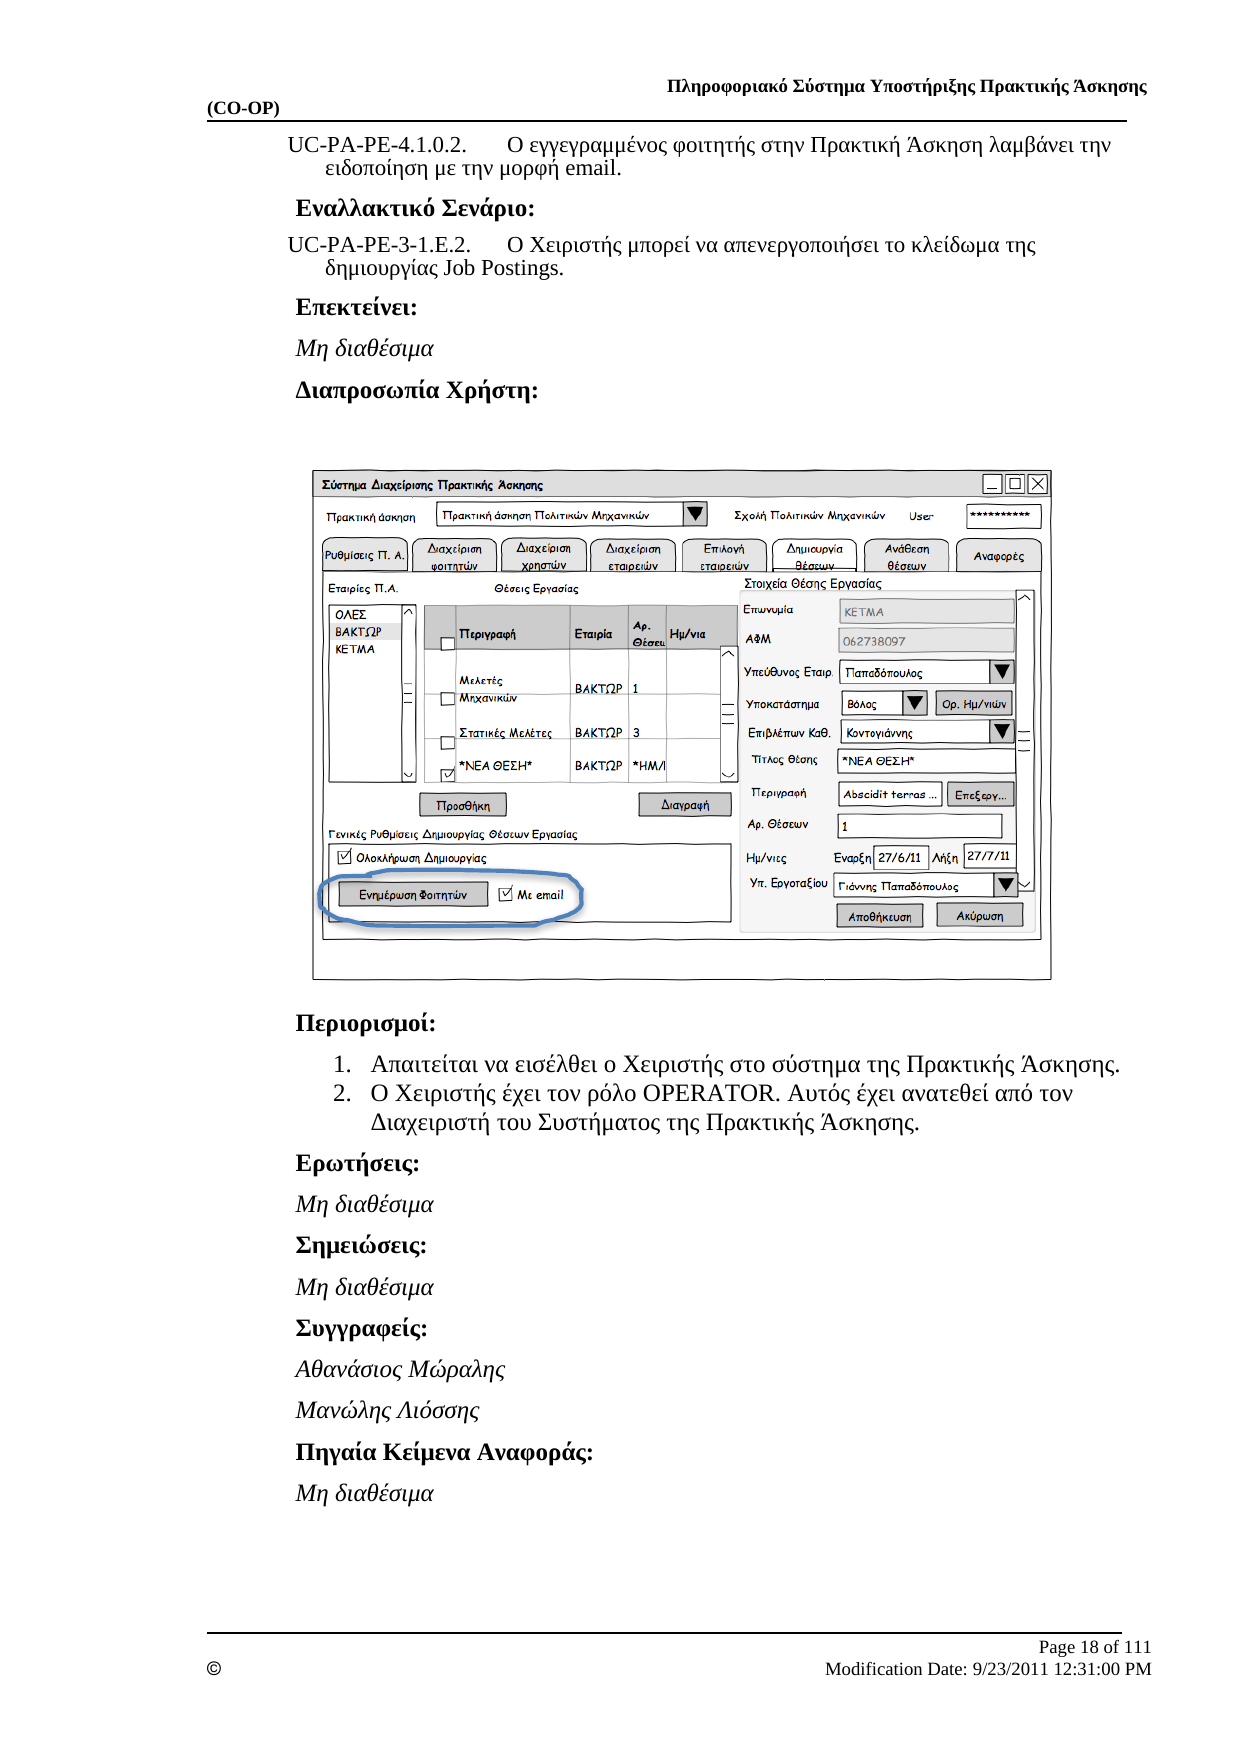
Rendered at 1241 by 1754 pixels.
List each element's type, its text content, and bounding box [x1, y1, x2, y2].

text Μη διαθέσιμα [295, 333, 1122, 362]
text Σημειώσεις: [295, 1230, 1122, 1259]
list Ο Χειριστής έχει τον ρόλο OPERATOR. Αυτός έχει ανατεθεί από τον Διαχειριστή του Συστήματος της Πρακτικής Άσκησης. [333, 1078, 1122, 1135]
text Επεκτείνει: [295, 292, 1122, 321]
list Ο εγγεγραμμένος φοιτητής στην Πρακτική Άσκηση λαμβάνει την ειδοποίηση με την μορφή email.οr add new Companies"anies" [287, 134, 1122, 180]
text Μανώλης Λιόσσης [295, 1395, 1122, 1424]
text Μη διαθέσιμα [295, 1478, 1122, 1507]
picture [295, 457, 1064, 996]
text Περιορισμοί: [295, 1008, 1122, 1037]
text Εναλλακτικό Σενάριο: [295, 193, 1122, 221]
text Αθανάσιος Μώραλης [295, 1354, 1122, 1383]
text Πηγαία Κείμενα Αναφοράς: [295, 1437, 1122, 1465]
text Μη διαθέσιμα [295, 1189, 1122, 1218]
list Ο Χειριστής μπορεί να απενεργοποιήσει το κλείδωμα της δημιουργίας Job Postings. [287, 234, 1122, 280]
text Μη διαθέσιμα [295, 1272, 1122, 1300]
text Ερωτήσεις: [295, 1148, 1122, 1177]
text Συγγραφείς: [295, 1313, 1122, 1342]
list Απαιτείται να εισέλθει ο Χειριστής στο σύστημα της Πρακτικής Άσκησης. [333, 1049, 1122, 1078]
text Διαπροσωπία Χρήστη: [295, 375, 1122, 403]
